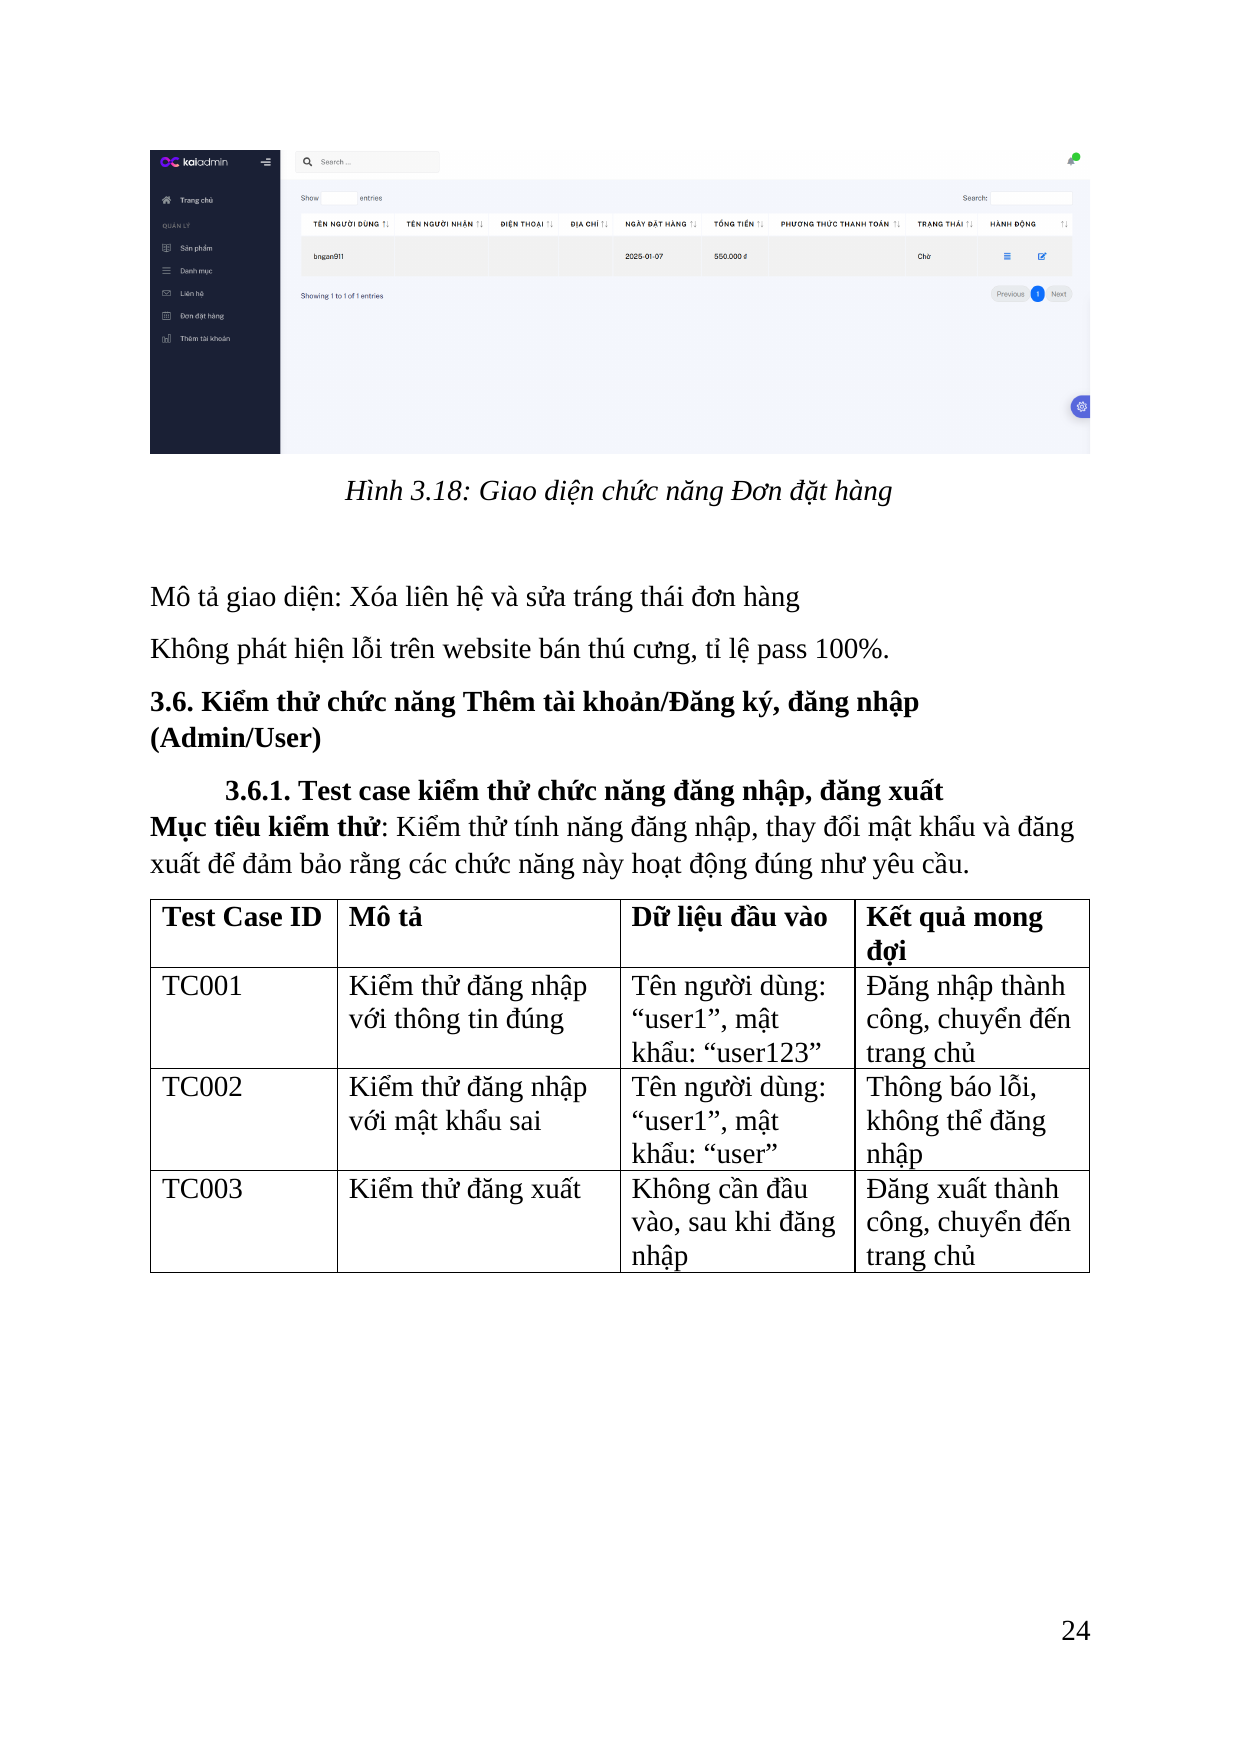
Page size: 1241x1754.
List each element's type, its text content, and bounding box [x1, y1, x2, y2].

table_header Mô tả [338, 900, 620, 967]
table_cell Tên người dùng: “user1”, mật khẩu: “user” [621, 1069, 854, 1170]
table_cell Đăng xuất thành công, chuyển đến trang chủ [856, 1171, 1089, 1272]
table_cell Tên người dùng: “user1”, mật khẩu: “user123” [621, 968, 854, 1068]
picture [150, 150, 1091, 454]
text Mục tiêu kiểm thử: Kiểm thử tính năng đăng nhập, thay đổi mật khẩu và đăng xuất để đảm bảo rằng các chức năng này hoạt động đúng như yêu cầu. [150, 809, 1090, 879]
text Không phát hiện lỗi trên website bán thú cưng, tỉ lệ pass 100%. [150, 632, 1090, 665]
table_cell Kiểm thử đăng nhập với mật khẩu sai [338, 1069, 620, 1170]
text Mô tả giao diện: Xóa liên hệ và sửa tráng thái đơn hàng [150, 579, 1090, 612]
table_cell TC001 [151, 968, 337, 1068]
table_cell Kiểm thử đăng xuất [338, 1171, 620, 1272]
table_cell Không cần đầu vào, sau khi đăng nhập [621, 1171, 854, 1272]
table_cell TC002 [151, 1069, 337, 1170]
table_cell Thông báo lỗi, không thể đăng nhập [856, 1069, 1089, 1170]
table_cell Đăng nhập thành công, chuyển đến trang chủ [856, 968, 1089, 1068]
table_header Kết quả mong đợi [856, 900, 1089, 967]
text Hình 3.18: Giao diện chức năng Đơn đặt hàng [150, 473, 1090, 507]
table_cell Kiểm thử đăng nhập với thông tin đúng [338, 968, 620, 1068]
text 3.6. Kiểm thử chức năng Thêm tài khoản/Đăng ký, đăng nhập (Admin/User) [150, 684, 1090, 754]
table_header Dữ liệu đầu vào [621, 900, 854, 967]
subtitle 3.6.1. Test case kiểm thử chức năng đăng nhập, đăng xuất [225, 773, 1090, 807]
table_cell TC003 [151, 1171, 337, 1272]
table_header Test Case ID [151, 900, 337, 967]
